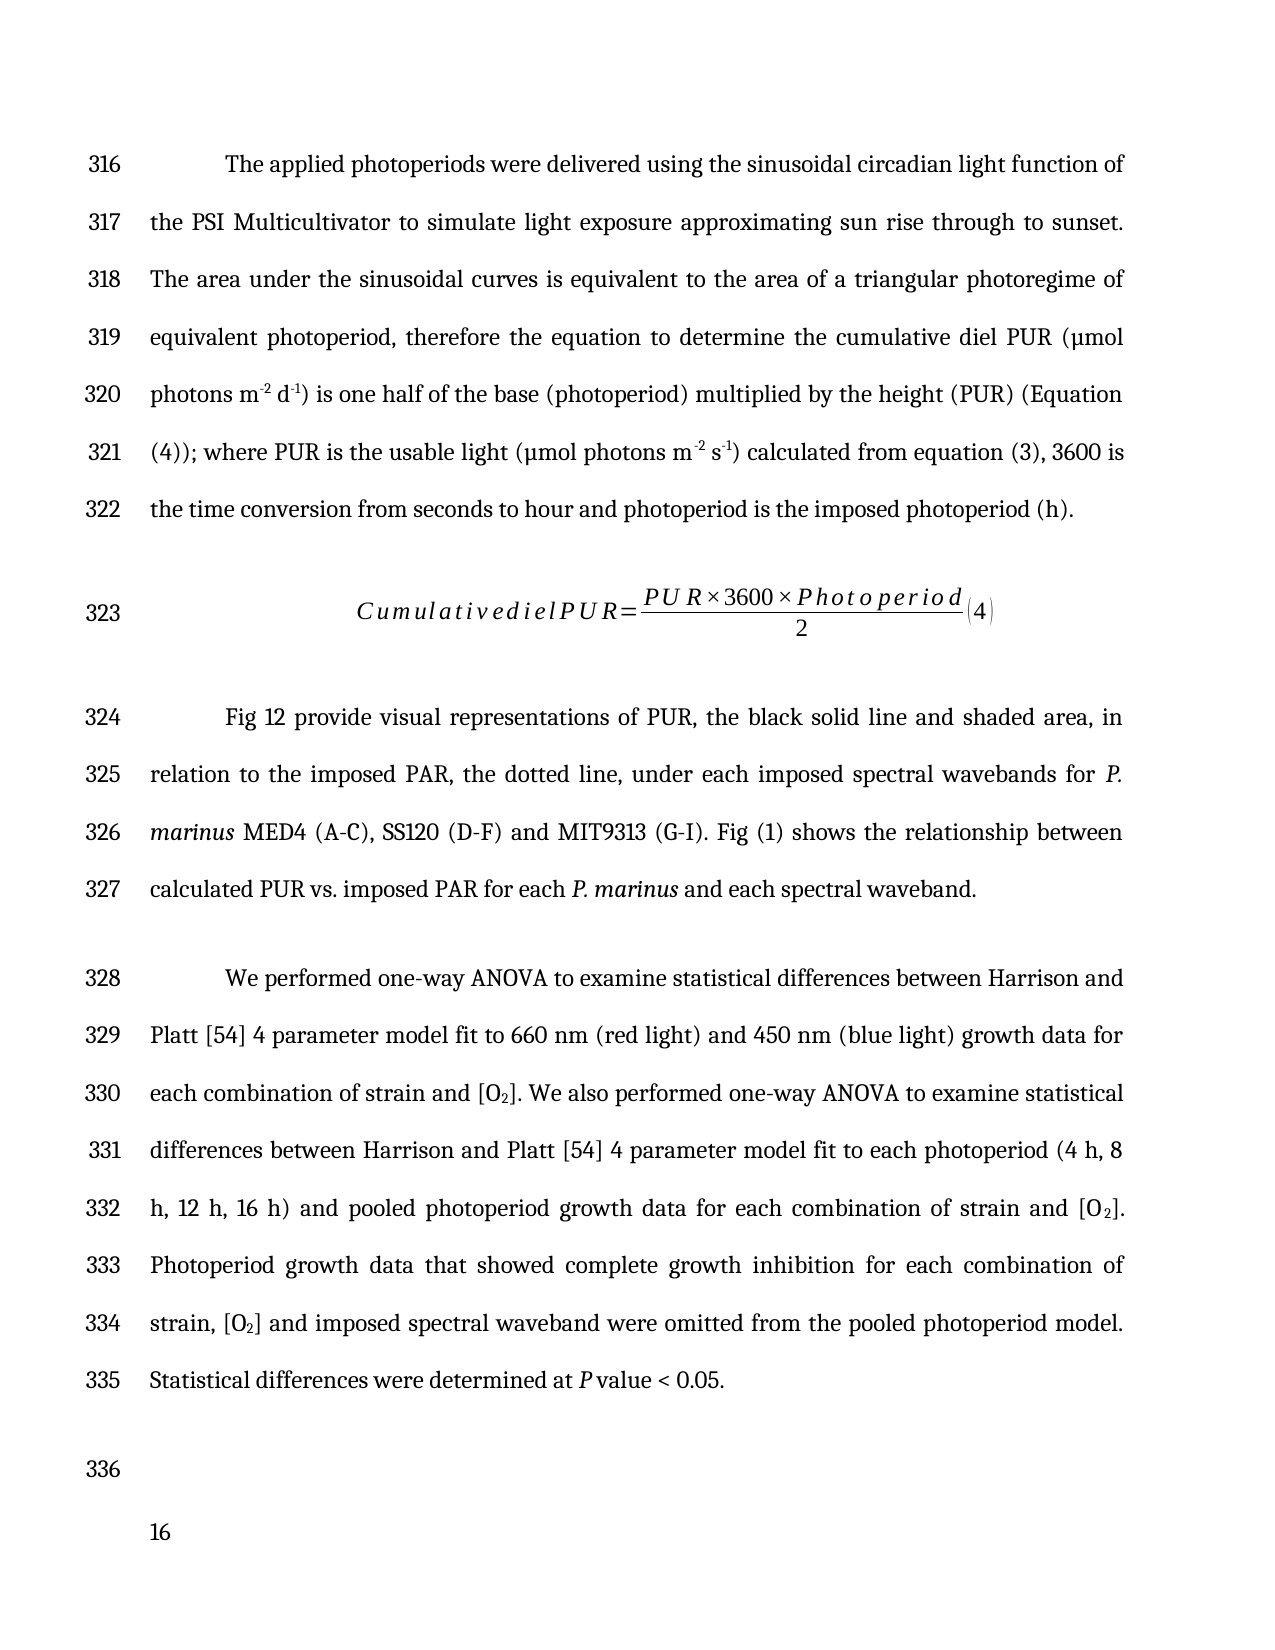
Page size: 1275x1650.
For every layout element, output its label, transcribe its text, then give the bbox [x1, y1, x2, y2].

text The applied photoperiods were delivered using the sinusoidal circadian light function of the PSI Multicultivator to simulate light exposure approximating sun rise through to sunset. The area under the sinusoidal curves is equivalent to the area of a triangular photoregime of equivalent photoperiod, therefore the equation to determine the cumulative diel PUR (µmol photons m-2 d-1) is one half of the base (photoperiod) multiplied by the height (PUR) (Equation (4)); where PUR is the usable light (µmol photons m-2 s-1) calculated from equation (3), 3600 is the time conversion from seconds to hour and photoperiod is the imposed photoperiod (h). [150, 150, 1125, 524]
text We performed one-way ANOVA to examine statistical differences between Harrison and Platt [54] 4 parameter model fit to 660 nm (red light) and 450 nm (blue light) growth data for each combination of strain and [O2]. We also performed one-way ANOVA to examine statistical differences between Harrison and Platt [54] 4 parameter model fit to each photoperiod (4 h, 8 h, 12 h, 16 h) and pooled photoperiod growth data for each combination of strain and [O2]. Photoperiod growth data that showed complete growth inhibition for each combination of strain, [O2] and imposed spectral waveband were omitted from the pooled photoperiod model. Statistical differences were determined at P value < 0.05. [150, 964, 1125, 1395]
text Fig 12 provide visual representations of PUR, the black solid line and shaded area, in relation to the imposed PAR, the dotted line, under each imposed spectral wavebands for P. marinus MED4 (A-C), SS120 (D-F) and MIT9313 (G-I). Fig (1) shows the relationship between calculated PUR vs. imposed PAR for each P. marinus and each spectral waveband. [150, 703, 1125, 904]
